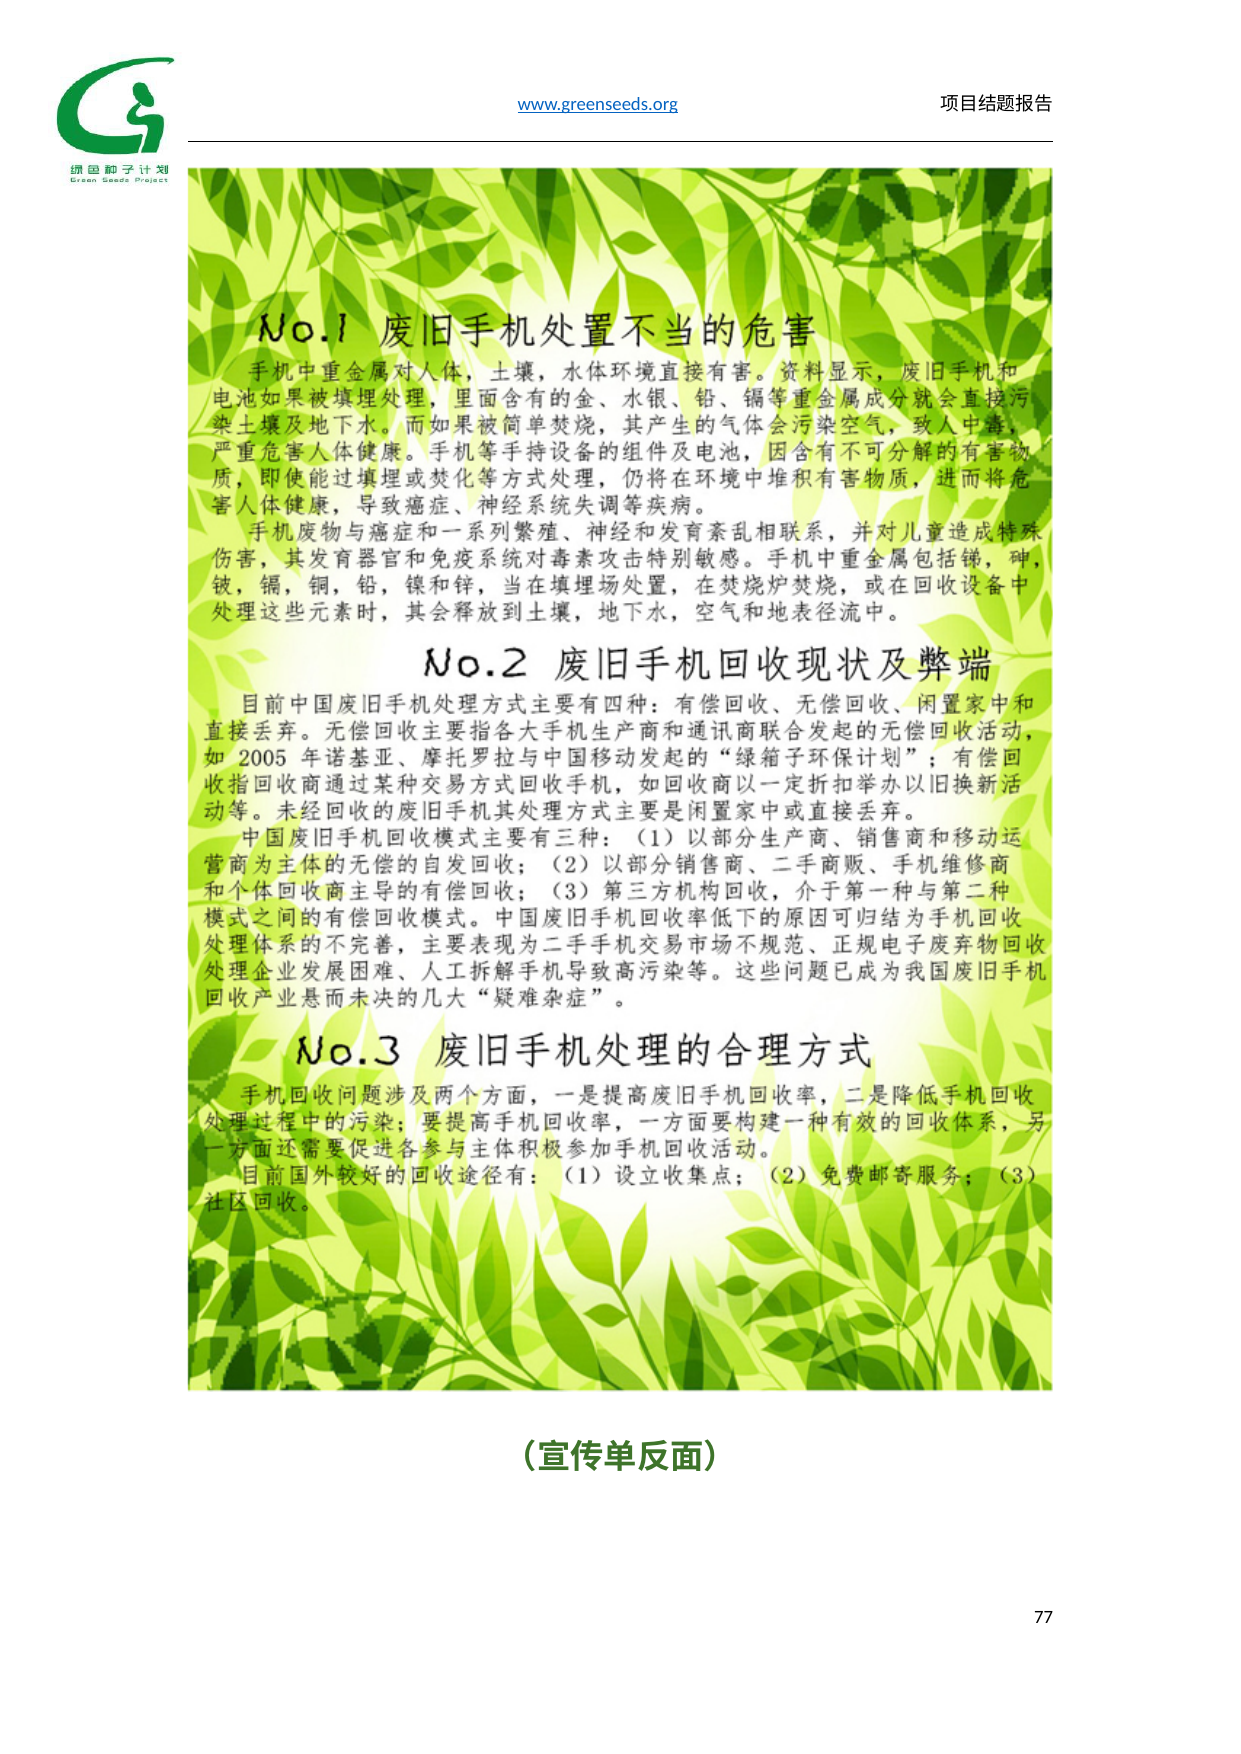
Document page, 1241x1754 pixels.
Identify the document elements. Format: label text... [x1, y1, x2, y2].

picture [48, 52, 1053, 1392]
text （宣传单反面） [187, 1422, 1053, 1487]
